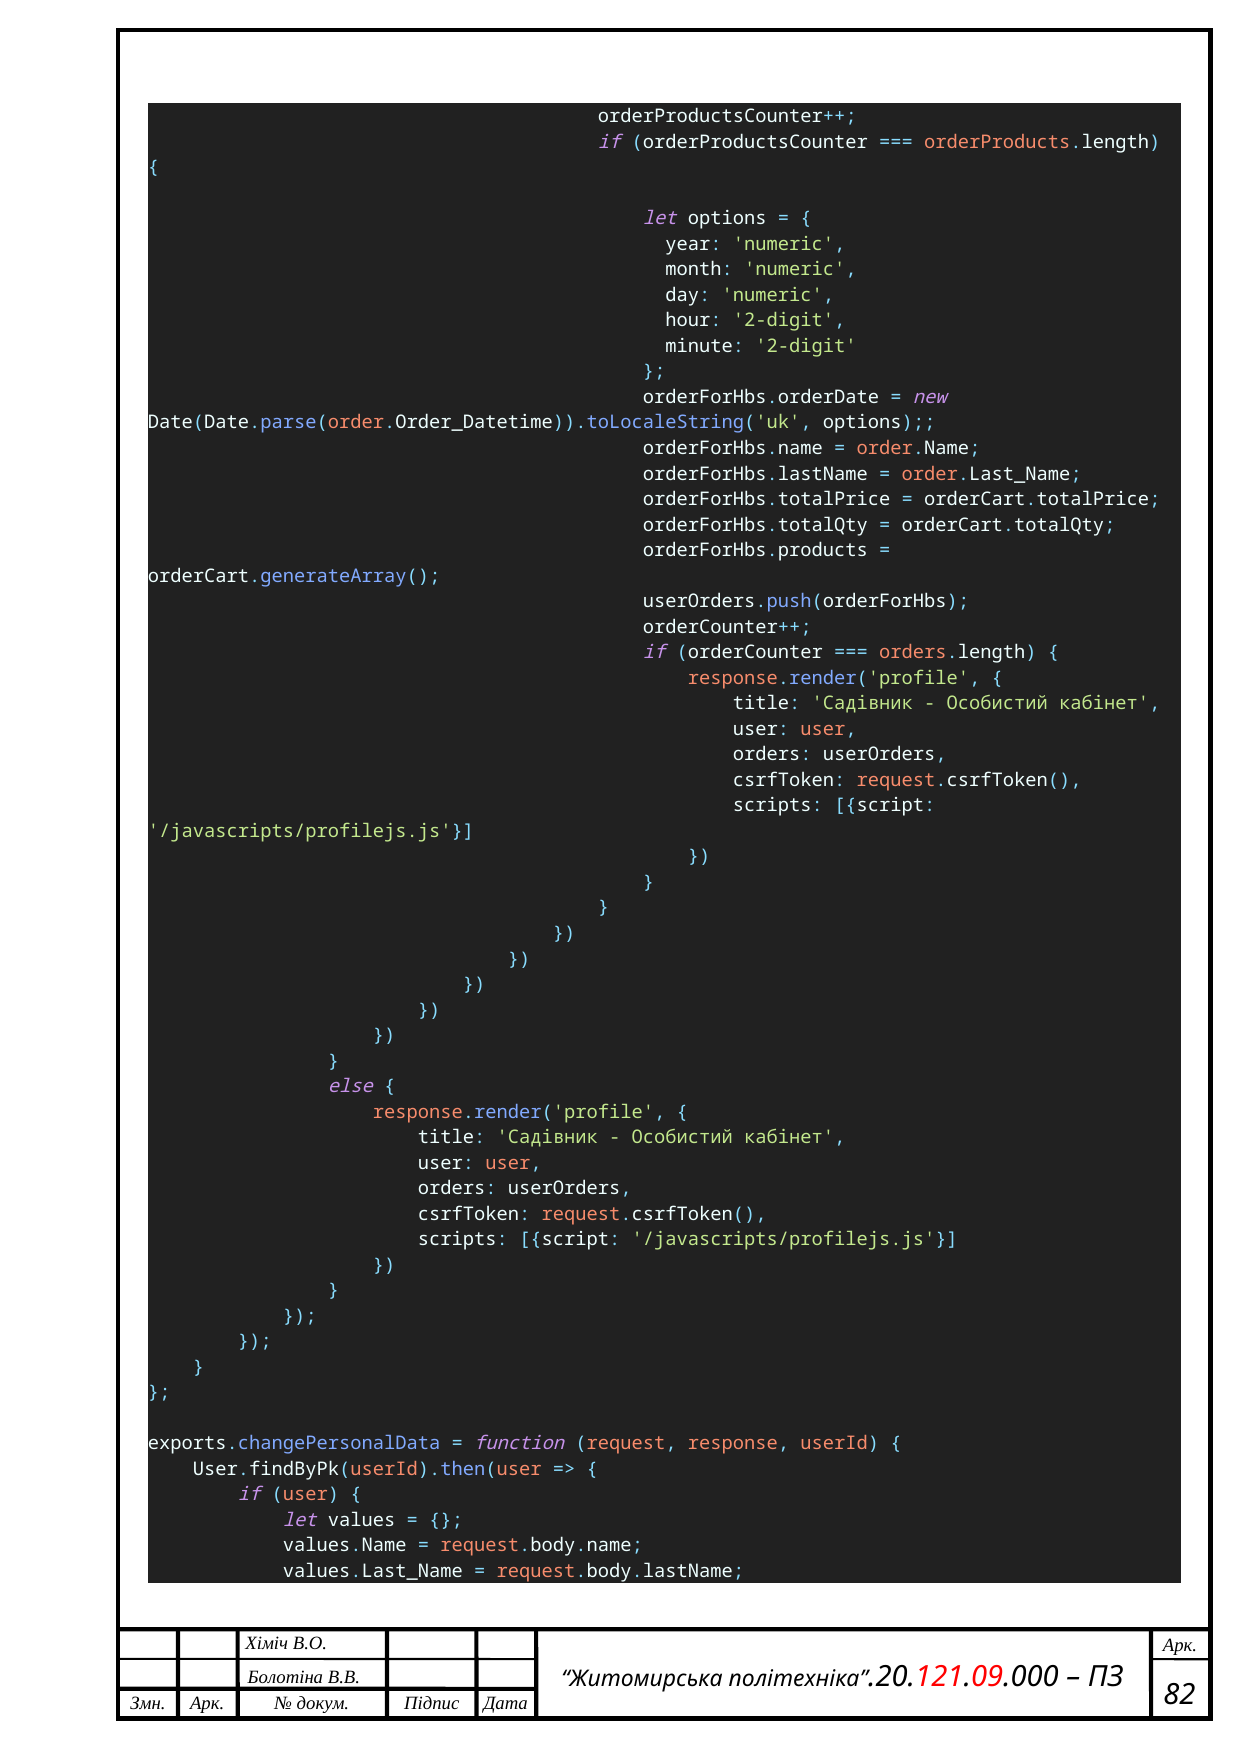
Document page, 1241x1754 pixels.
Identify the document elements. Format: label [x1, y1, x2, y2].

text [148, 103, 1181, 1583]
